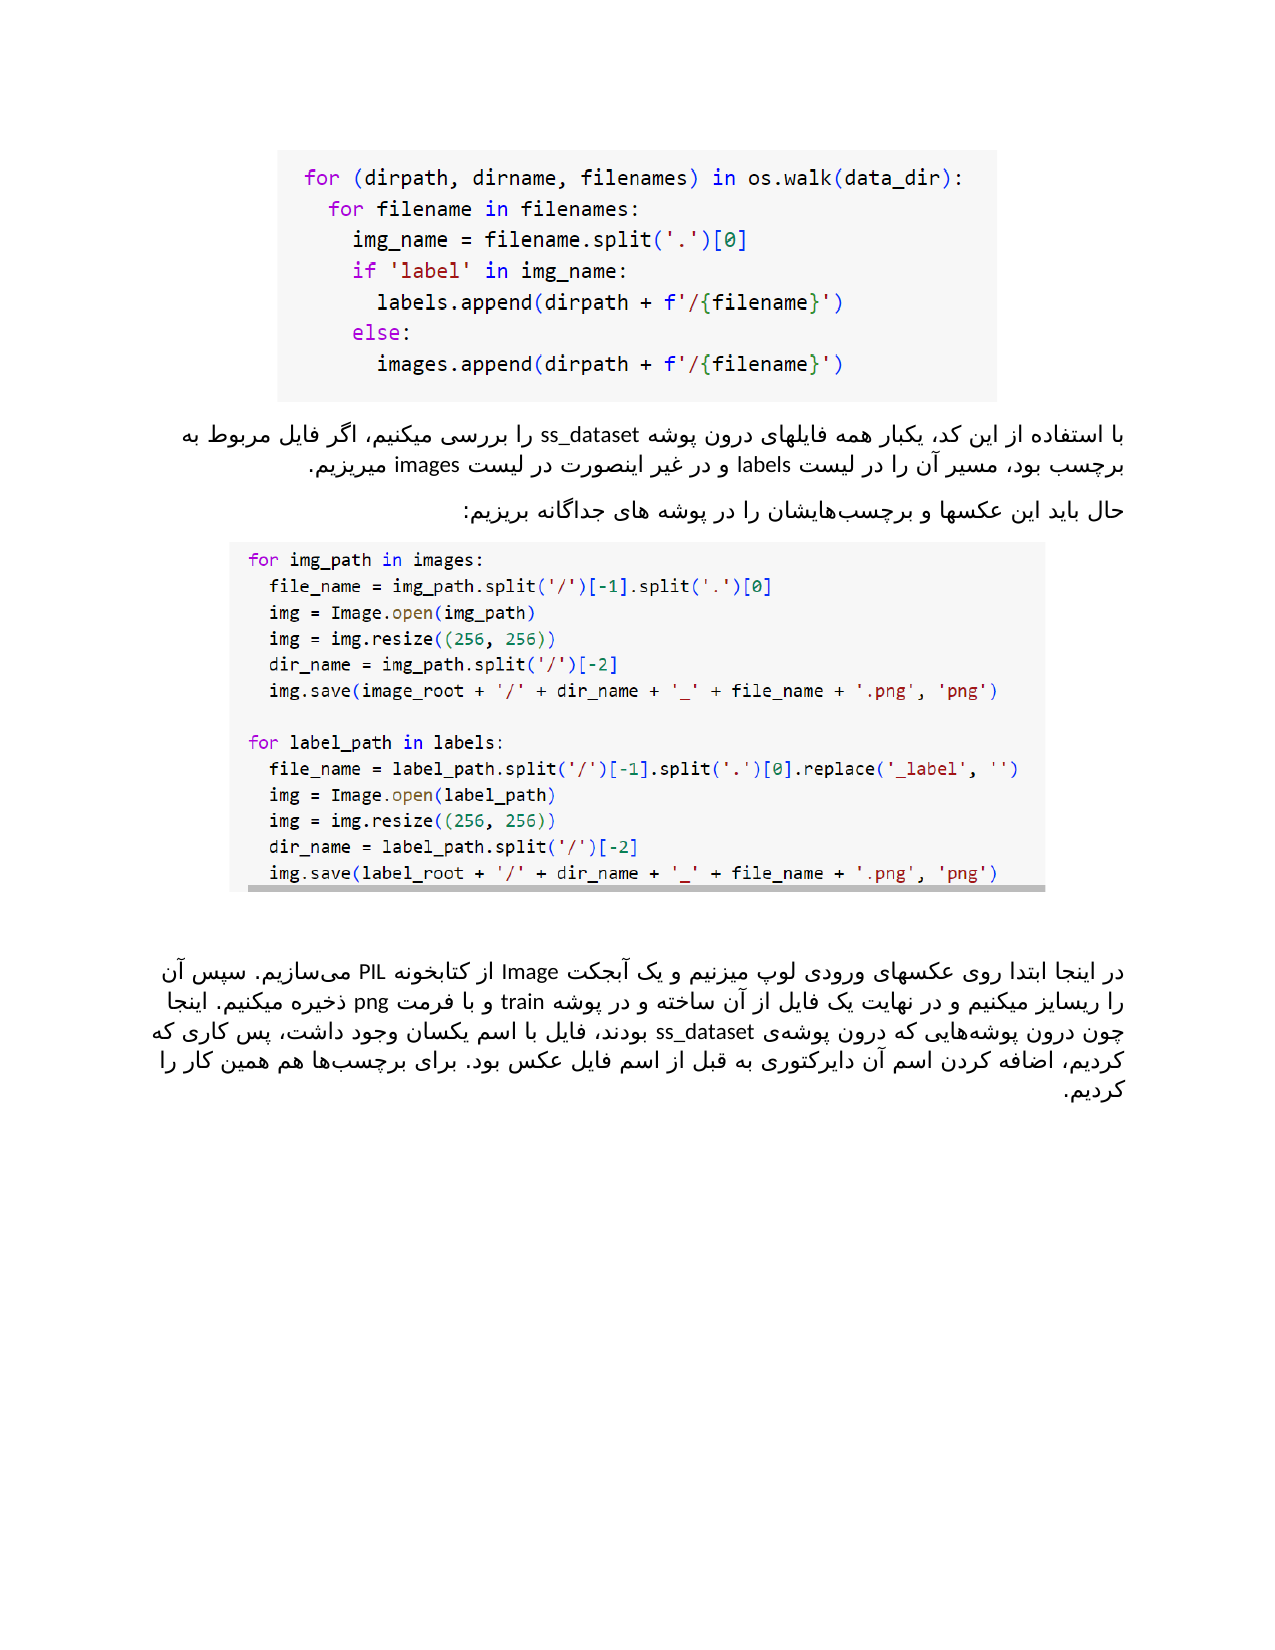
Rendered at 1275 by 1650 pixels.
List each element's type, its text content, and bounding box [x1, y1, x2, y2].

text با استفاده از این کد، یکبار همه فایلهای درون پوشه ss_dataset را بررسی میکنیم، اگر فایل مربوط به برچسب بود، مسیر آن را در لیست labels و در غیر اینصورت در لیست images میریزیم. [150, 420, 1125, 478]
picture [277, 150, 998, 402]
text در اینجا ابتدا روی عکسهای ورودی لوپ میزنیم و یک آبجکت Image از کتابخونه PIL می‌سازیم. سپس آن را ریسایز میکنیم و در نهایت یک فایل از آن ساخته و در پوشه train و با فرمت png ذخیره میکنیم. اینجا چون درون پوشه‌هایی که درون پوشه‌ی ss_dataset بودند، فایل با اسم یکسان وجود داشت، پس کاری که کردیم، اضافه کردن اسم آن دایرکتوری به قبل از اسم فایل عکس بود. برای برچسب‌ها هم همین کار را کردیم. [150, 957, 1125, 1103]
picture [229, 542, 1046, 892]
text حال باید این عکسها و برچسب‌هایشان را در پوشه های جداگانه بریزیم: [150, 497, 1125, 524]
